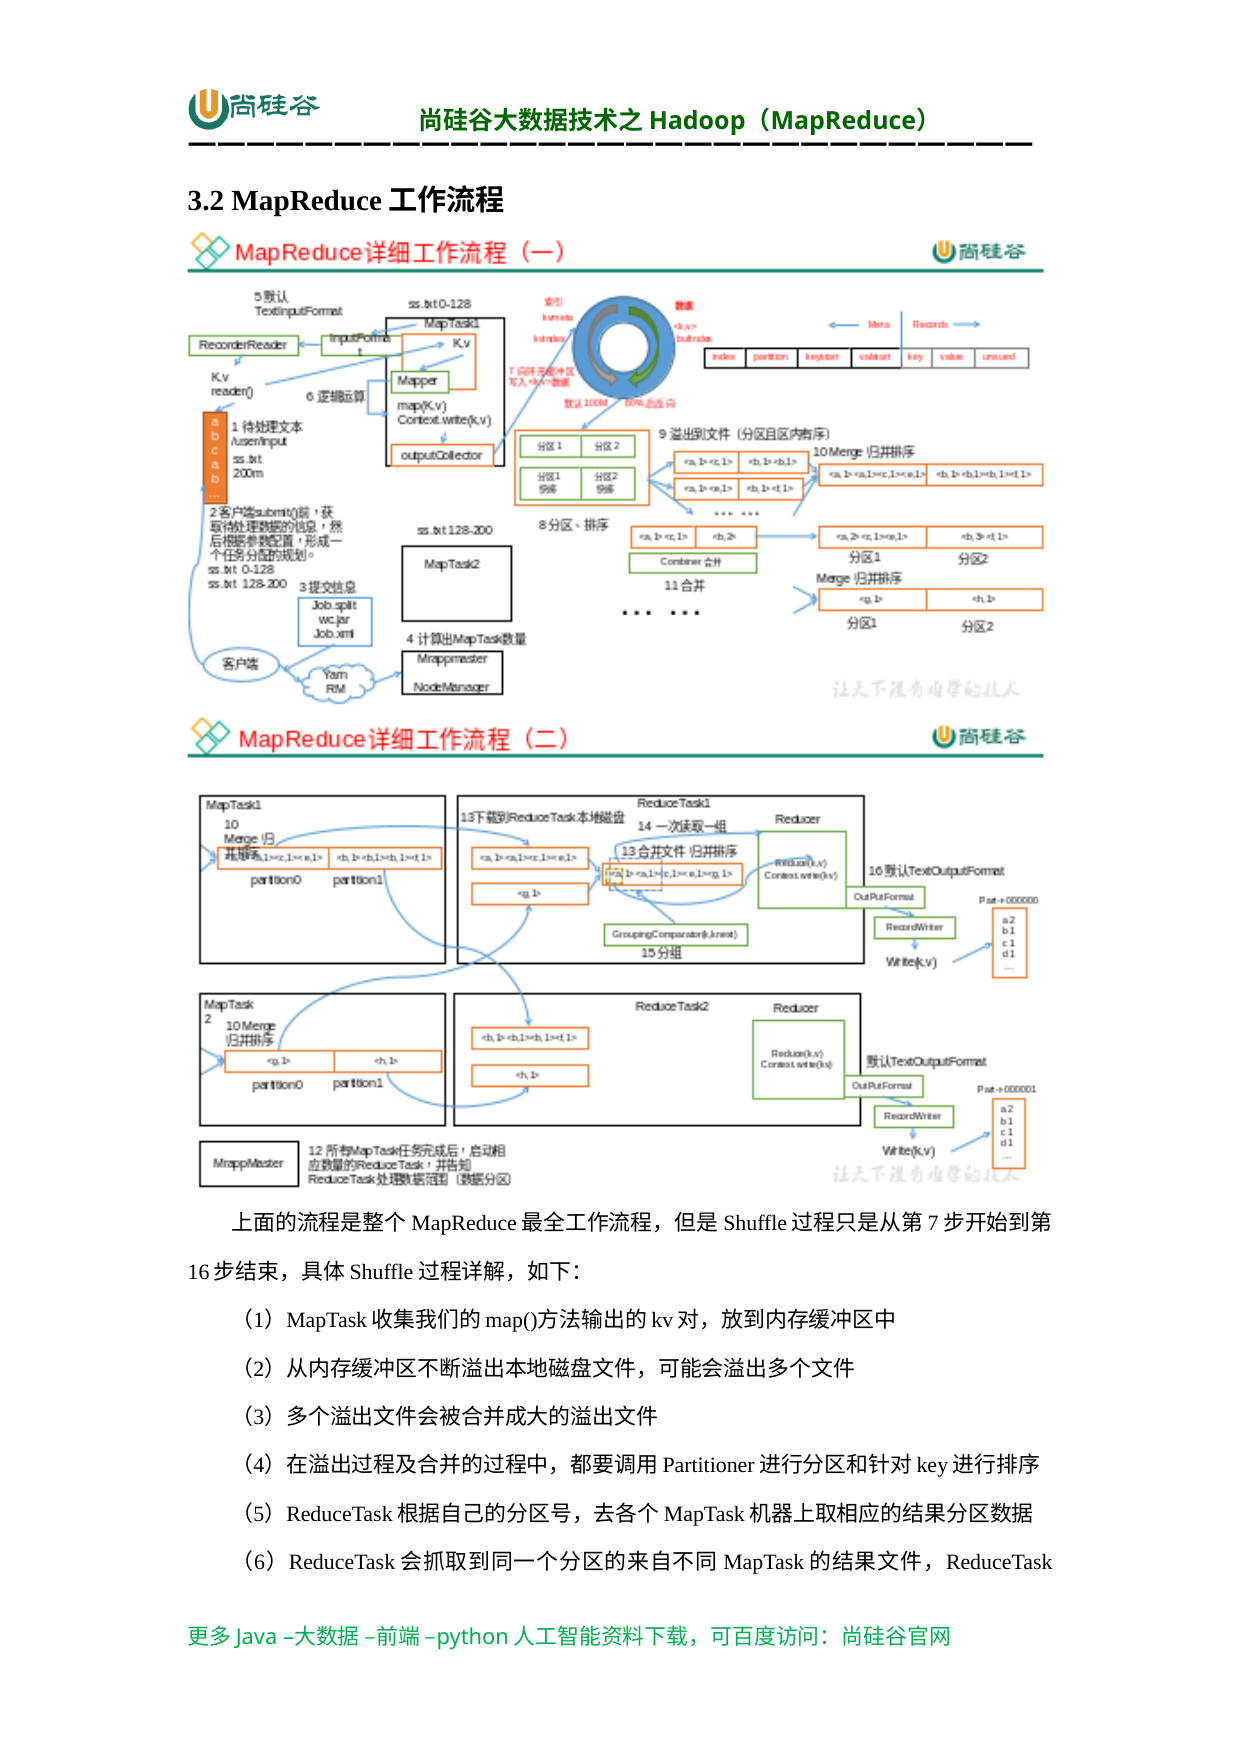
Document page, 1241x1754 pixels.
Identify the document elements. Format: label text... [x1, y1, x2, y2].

text （2）从内存缓冲区不断溢出本地磁盘文件，可能会溢出多个文件 [187, 1350, 1053, 1383]
text （5）ReduceTask根据自己的分区号，去各个MapTask机器上取相应的结果分区数据 [187, 1495, 1053, 1528]
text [187, 1543, 1053, 1576]
text （3）多个溢出文件会被合并成大的溢出文件 [187, 1398, 1053, 1431]
subtitle 3.2 MapReduce工作流程 [187, 165, 1053, 230]
text （4）在溢出过程及合并的过程中，都要调用Partitioner进行分区和针对key进行排序 [187, 1447, 1053, 1479]
text 上面的流程是整个MapReduce最全工作流程，但是Shuffle过程只是从第7步开始到第16步结束，具体Shuffle过程详解，如下： [187, 1205, 1053, 1286]
text （1）MapTask收集我们的map()方法输出的kv对，放到内存缓冲区中 [187, 1302, 1053, 1334]
